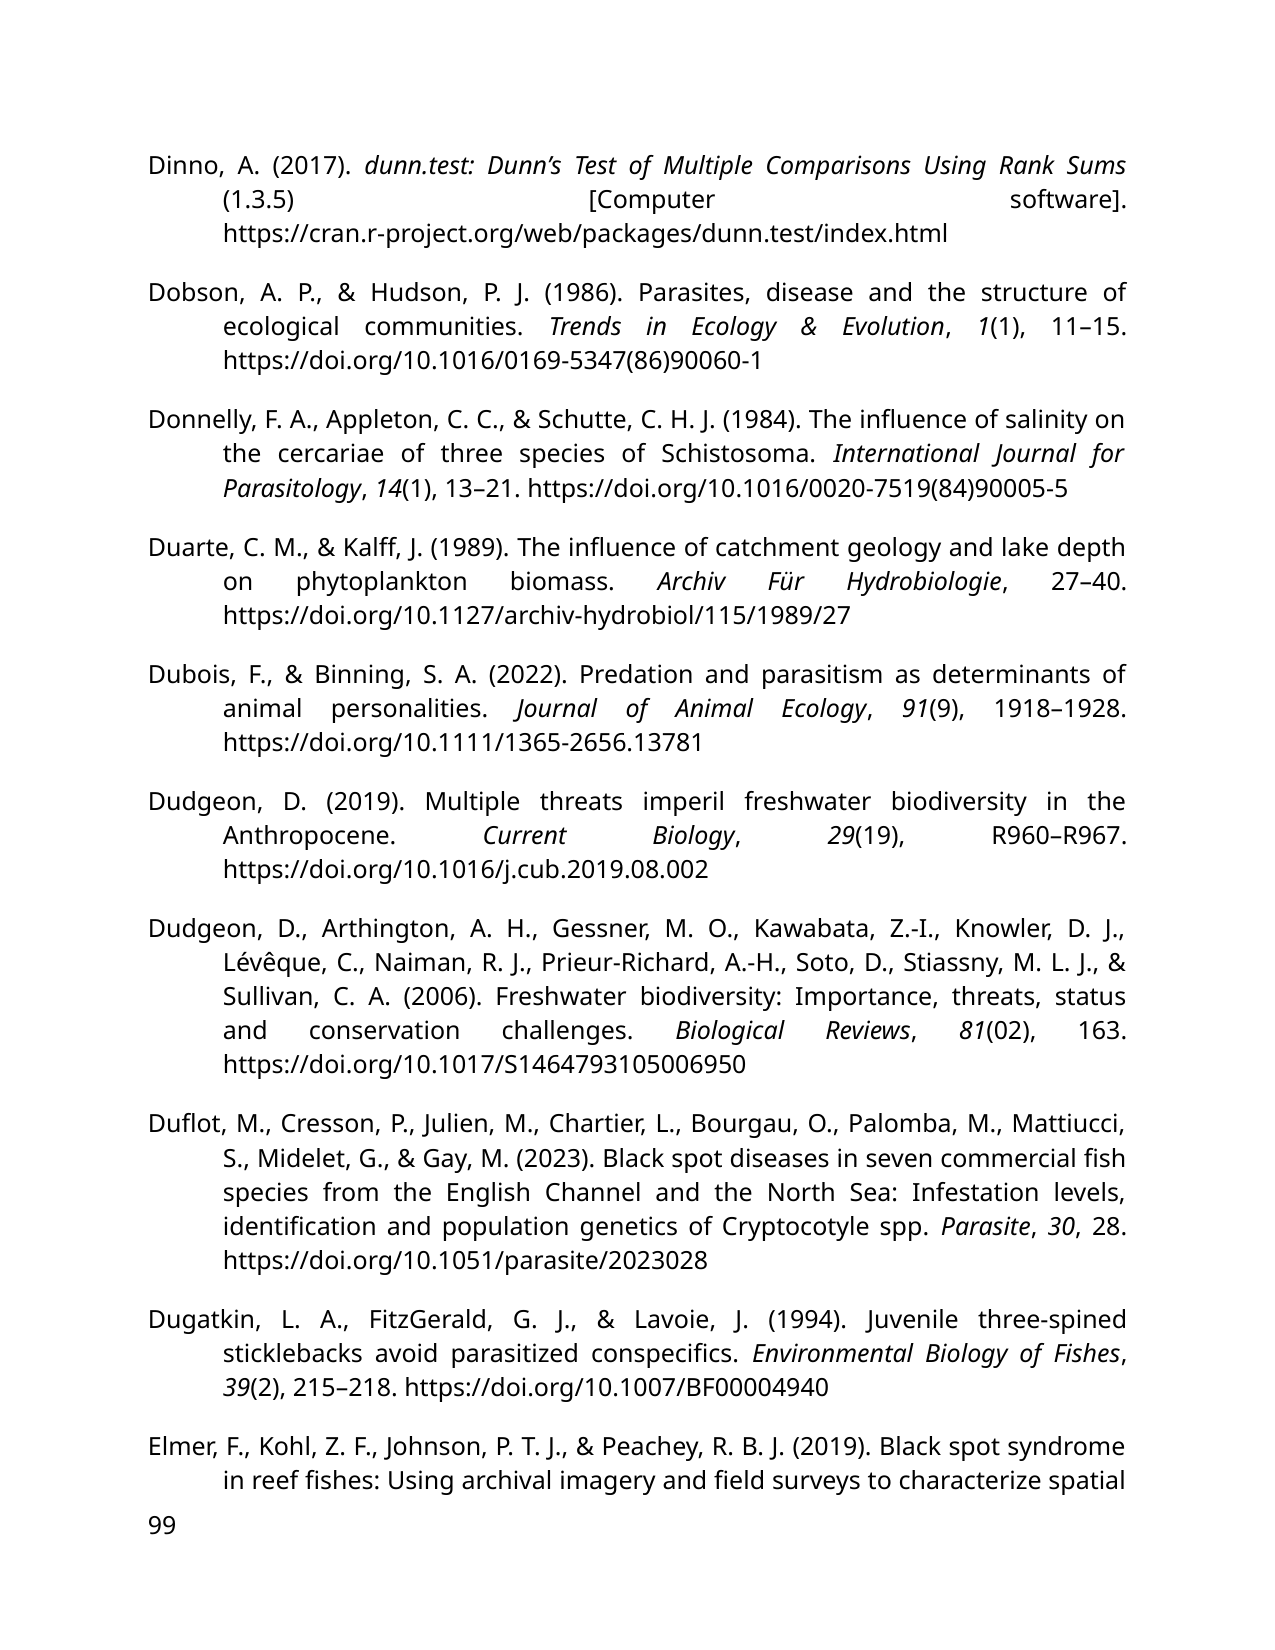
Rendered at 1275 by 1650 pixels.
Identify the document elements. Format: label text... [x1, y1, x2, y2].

text Dobson, A. P., & Hudson, P. J. (1986). Parasites, disease and the structure of ecological communities. Trends in Ecology & Evolution, 1(1), 11–15. https://doi.org/10.1016/0169-5347(86)90060-1 [148, 275, 1127, 377]
text Dugatkin, L. A., FitzGerald, G. J., & Lavoie, J. (1994). Juvenile three-spined sticklebacks avoid parasitized conspecifics. Environmental Biology of Fishes, 39(2), 215–218. https://doi.org/10.1007/BF00004940 [148, 1301, 1127, 1404]
text Dudgeon, D. (2019). Multiple threats imperil freshwater biodiversity in the Anthropocene. Current Biology, 29(19), R960–R967. https://doi.org/10.1016/j.cub.2019.08.002 [148, 784, 1127, 886]
text Duarte, C. M., & Kalff, J. (1989). The influence of catchment geology and lake depth on phytoplankton biomass. Archiv Für Hydrobiologie, 27–40. https://doi.org/10.1127/archiv-hydrobiol/115/1989/27 [148, 529, 1127, 631]
text Dubois, F., & Binning, S. A. (2022). Predation and parasitism as determinants of animal personalities. Journal of Animal Ecology, 91(9), 1918–1928. https://doi.org/10.1111/1365-2656.13781 [148, 656, 1127, 759]
text Dinno, A. (2017). dunn.test: Dunn’s Test of Multiple Comparisons Using Rank Sums (1.3.5) [Computer software]. https://cran.r-project.org/web/packages/dunn.test/index.html [148, 148, 1127, 250]
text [148, 1429, 1127, 1497]
text Donnelly, F. A., Appleton, C. C., & Schutte, C. H. J. (1984). The influence of salinity on the cercariae of three species of Schistosoma. International Journal for Parasitology, 14(1), 13–21. https://doi.org/10.1016/0020-7519(84)90005-5 [148, 402, 1127, 504]
text Duflot, M., Cresson, P., Julien, M., Chartier, L., Bourgau, O., Palomba, M., Mattiucci, S., Midelet, G., & Gay, M. (2023). Black spot diseases in seven commercial fish species from the English Channel and the North Sea: Infestation levels, identification and population genetics of Cryptocotyle spp. Parasite, 30, 28. https://doi.org/10.1051/parasite/2023028 [148, 1106, 1127, 1276]
text Dudgeon, D., Arthington, A. H., Gessner, M. O., Kawabata, Z.-I., Knowler, D. J., Lévêque, C., Naiman, R. J., Prieur-Richard, A.-H., Soto, D., Stiassny, M. L. J., & Sullivan, C. A. (2006). Freshwater biodiversity: Importance, threats, status and conservation challenges. Biological Reviews, 81(02), 163. https://doi.org/10.1017/S1464793105006950 [148, 911, 1127, 1081]
